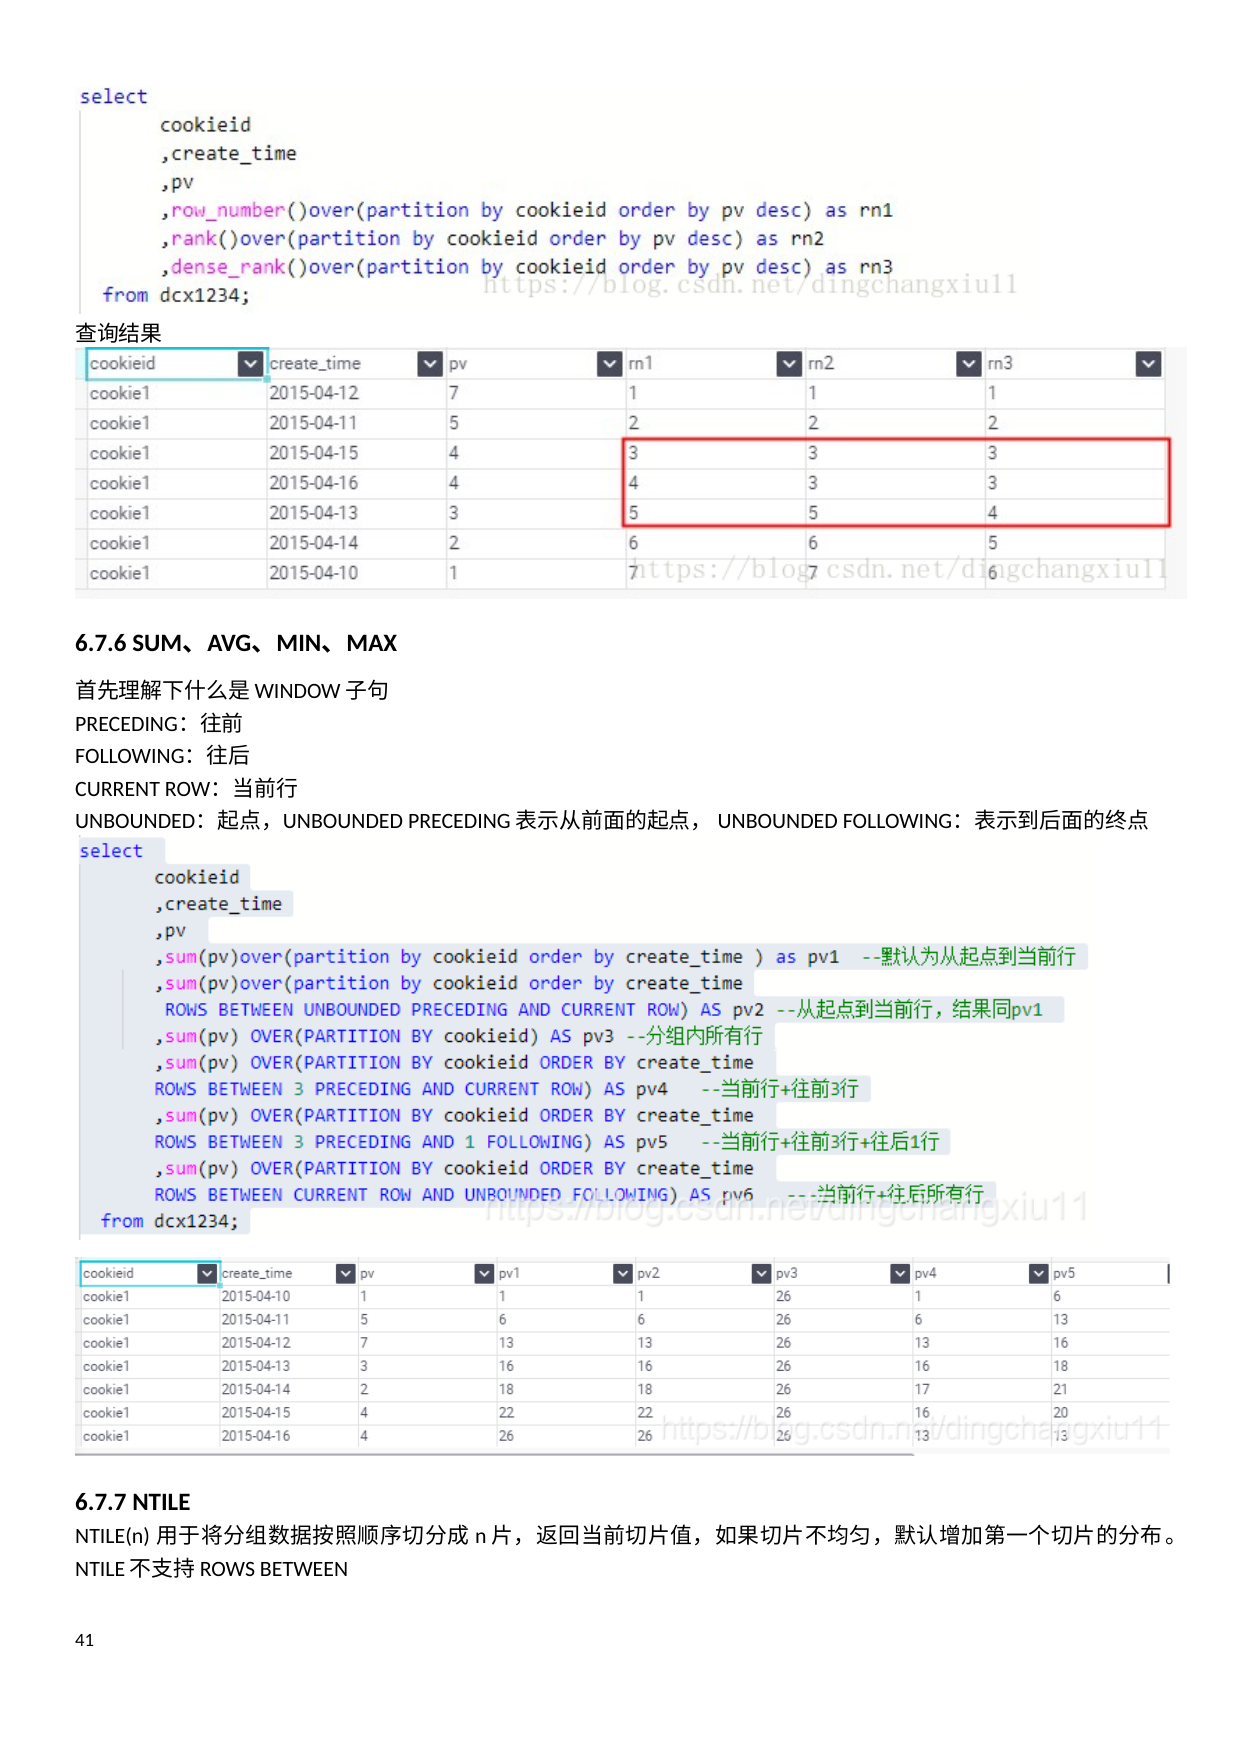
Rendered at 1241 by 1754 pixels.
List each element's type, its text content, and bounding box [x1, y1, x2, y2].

text PRECEDING：往前 FOLLOWING：往后 CURRENT ROW：当前行 UNBOUNDED：起点，UNBOUNDED PRECEDING 表示从前面的起点， UNBOUNDED FOLLOWING：表示到后面的终点 [75, 705, 1165, 835]
picture [75, 87, 1036, 314]
picture [75, 347, 1187, 599]
text NTILE(n) 用于将分组数据按照顺序切分成n片，返回当前切片值，如果切片不均匀，默认增加第一个切片的分布。NTILE不支持ROWS BETWEEN [75, 1518, 1165, 1583]
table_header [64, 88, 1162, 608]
picture [75, 835, 1098, 1240]
subtitle 6.7.7 NTILE [75, 1485, 1165, 1518]
subtitle 6.7.6 SUM、AVG、MIN、MAX [75, 608, 1165, 673]
picture [75, 1257, 1170, 1456]
text 首先理解下什么是WINDOW子句 [75, 673, 1165, 705]
